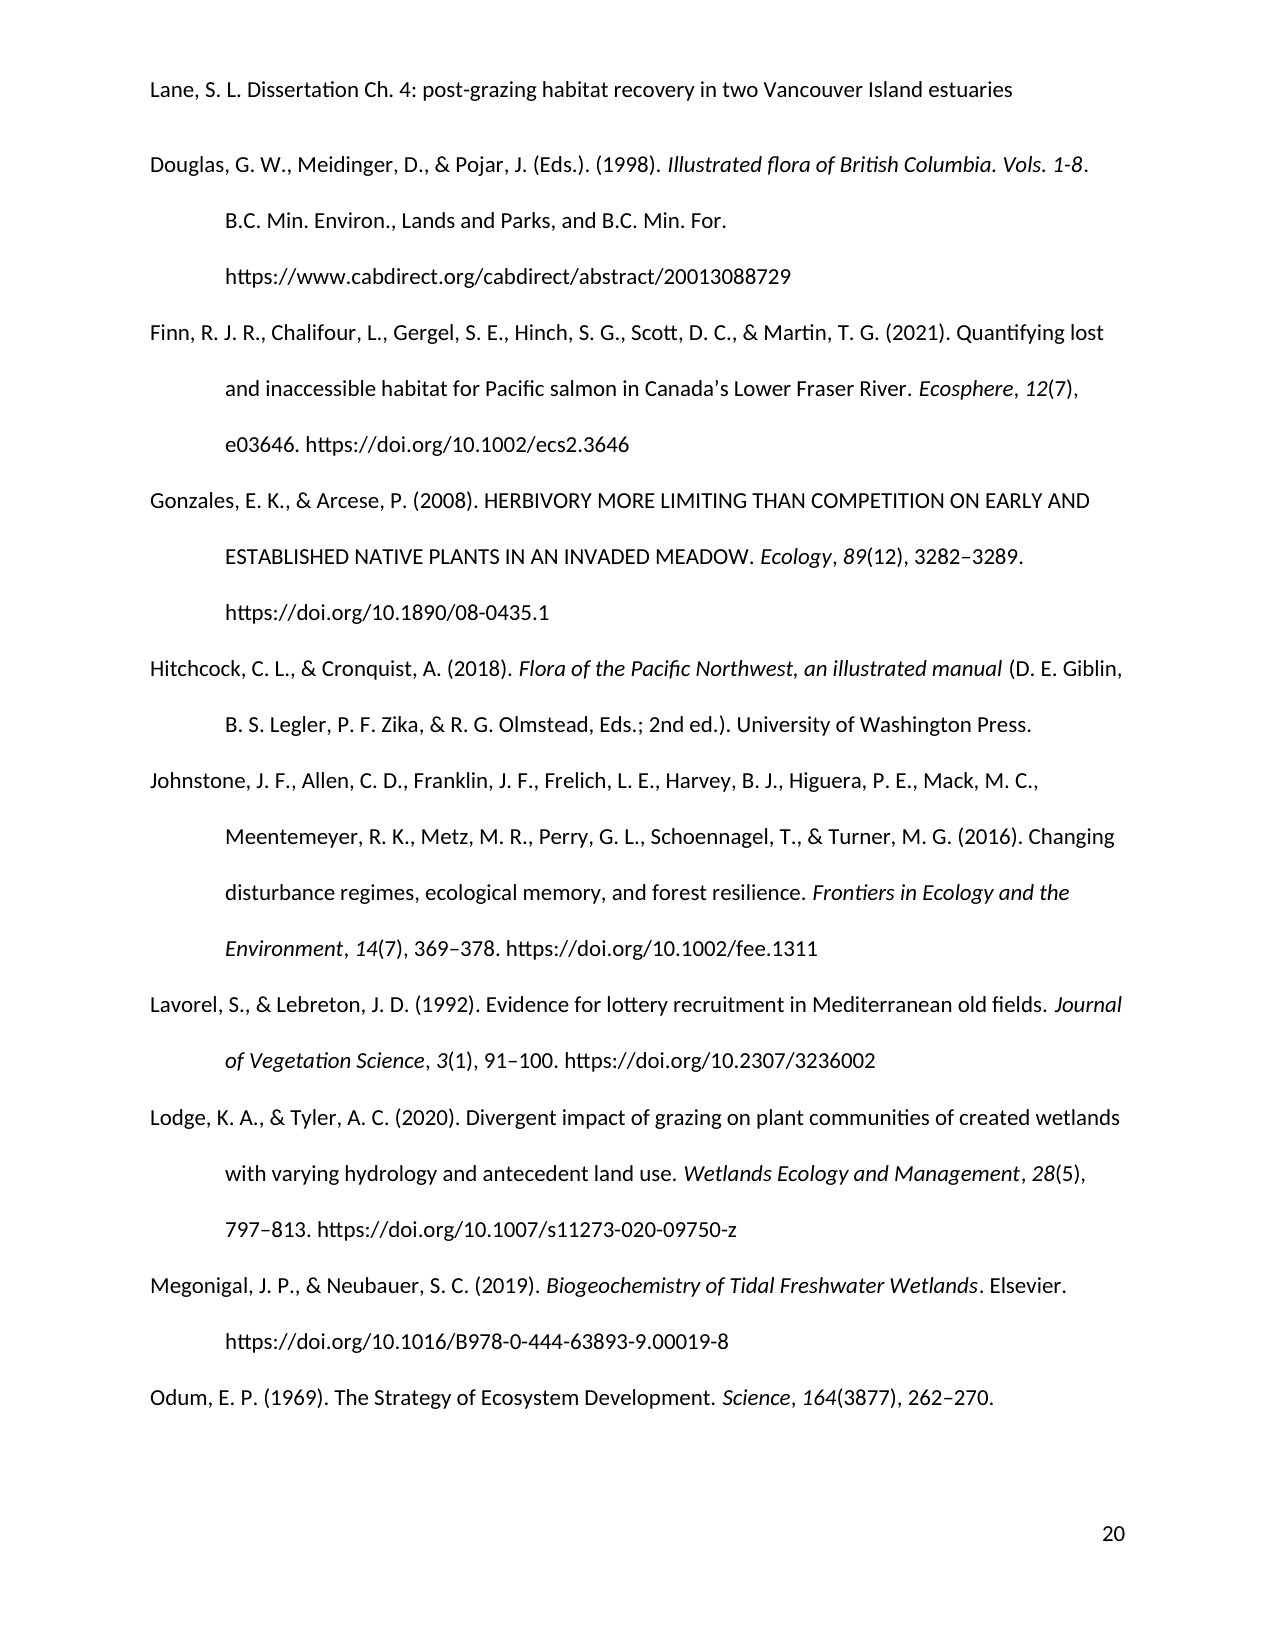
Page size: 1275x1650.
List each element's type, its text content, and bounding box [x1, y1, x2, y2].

text Johnstone, J. F., Allen, C. D., Franklin, J. F., Frelich, L. E., Harvey, B. J., Higuera, P. E., Mack, M. C., Meentemeyer, R. K., Metz, M. R., Perry, G. L., Schoennagel, T., & Turner, M. G. (2016). Changing disturbance regimes, ecological memory, and forest resilience. Frontiers in Ecology and the Environment, 14(7), 369–378. https://doi.org/10.1002/fee.1311 [150, 766, 1125, 963]
text Lodge, K. A., & Tyler, A. C. (2020). Divergent impact of grazing on plant communities of created wetlands with varying hydrology and antecedent land use. Wetlands Ecology and Management, 28(5), 797–813. https://doi.org/10.1007/s11273-020-09750-z [150, 1103, 1125, 1243]
text Gonzales, E. K., & Arcese, P. (2008). HERBIVORY MORE LIMITING THAN COMPETITION ON EARLY AND ESTABLISHED NATIVE PLANTS IN AN INVADED MEADOW. Ecology, 89(12), 3282–3289. https://doi.org/10.1890/08-0435.1 [150, 486, 1125, 626]
text Finn, R. J. R., Chalifour, L., Gergel, S. E., Hinch, S. G., Scott, D. C., & Martin, T. G. (2021). Quantifying lost and inaccessible habitat for Pacific salmon in Canada’s Lower Fraser River. Ecosphere, 12(7), e03646. https://doi.org/10.1002/ecs2.3646 [150, 318, 1125, 458]
text Odum, E. P. (1969). The Strategy of Ecosystem Development. Science, 164(3877), 262–270. [150, 1383, 1125, 1411]
text Megonigal, J. P., & Neubauer, S. C. (2019). Biogeochemistry of Tidal Freshwater Wetlands. Elsevier. https://doi.org/10.1016/B978-0-444-63893-9.00019-8 [150, 1271, 1125, 1355]
text Douglas, G. W., Meidinger, D., & Pojar, J. (Eds.). (1998). Illustrated flora of British Columbia. Vols. 1-8. B.C. Min. Environ., Lands and Parks, and B.C. Min. For. https://www.cabdirect.org/cabdirect/abstract/20013088729 [150, 150, 1125, 290]
text Lavorel, S., & Lebreton, J. D. (1992). Evidence for lottery recruitment in Mediterranean old fields. Journal of Vegetation Science, 3(1), 91–100. https://doi.org/10.2307/3236002 [150, 991, 1125, 1075]
text Hitchcock, C. L., & Cronquist, A. (2018). Flora of the Pacific Northwest, an illustrated manual (D. E. Giblin, B. S. Legler, P. F. Zika, & R. G. Olmstead, Eds.; 2nd ed.). University of Washington Press. [150, 654, 1125, 738]
